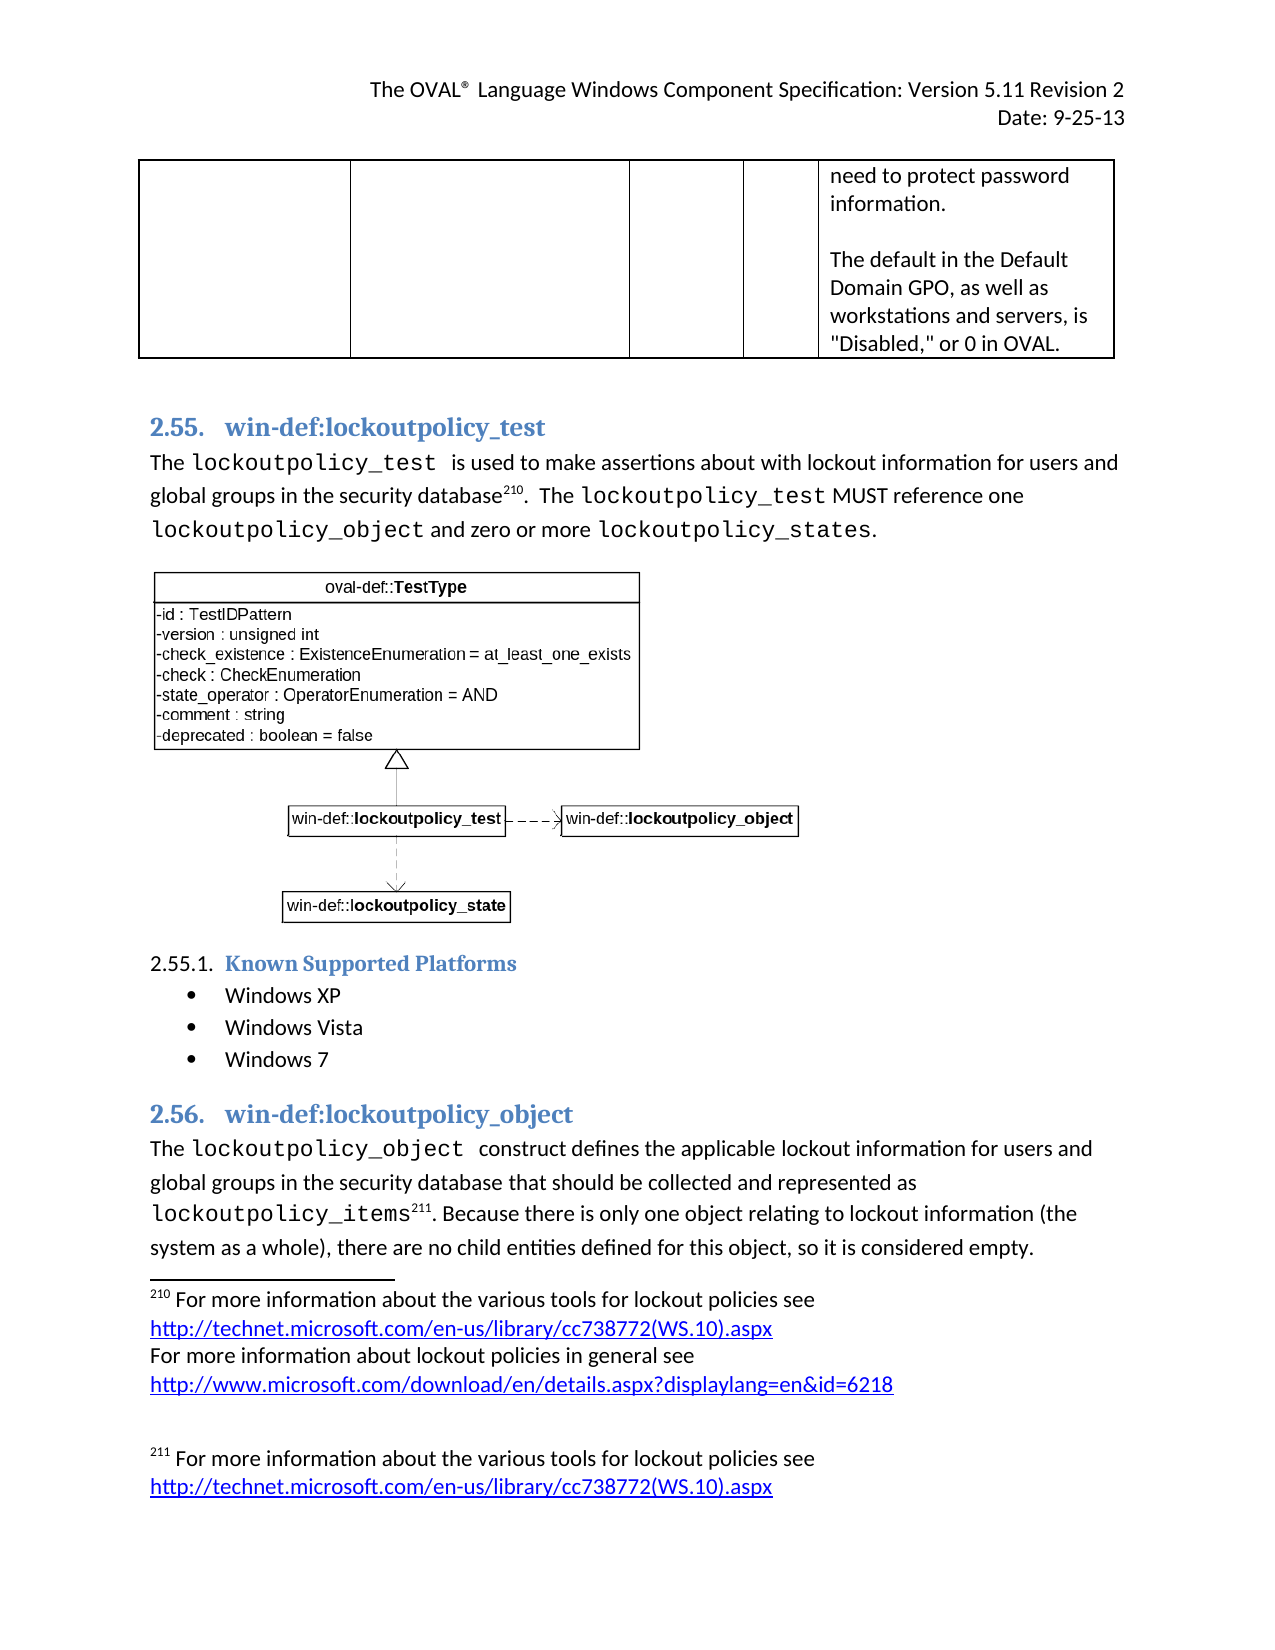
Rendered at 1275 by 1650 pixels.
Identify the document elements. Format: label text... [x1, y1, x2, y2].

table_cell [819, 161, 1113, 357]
list Windows XP [187, 981, 1125, 1009]
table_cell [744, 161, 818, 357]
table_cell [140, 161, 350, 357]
text The lockoutpolicy_object construct defines the applicable lockout information for users and global groups in the security database that should be collected and represented as lockoutpolicy_items. Because there is only one object relating to lockout information (the system as a whole), there are no child entities defined for this object, so it is considered empty. [150, 1134, 1125, 1261]
list Windows 7 [187, 1046, 1125, 1074]
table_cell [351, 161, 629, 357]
subtitle Known Supported Platforms [150, 949, 1125, 977]
subtitle win-def:lockoutpolicy_object [150, 1099, 1125, 1130]
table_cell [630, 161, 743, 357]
text The lockoutpolicy_test is used to make assertions about with lockout information for users and global groups in the security database. The lockoutpolicy_test MUST reference one lockoutpolicy_object and zero or more lockoutpolicy_states. [150, 448, 1125, 924]
subtitle win-def:lockoutpolicy_test [150, 412, 1125, 443]
list Windows Vista [187, 1013, 1125, 1041]
